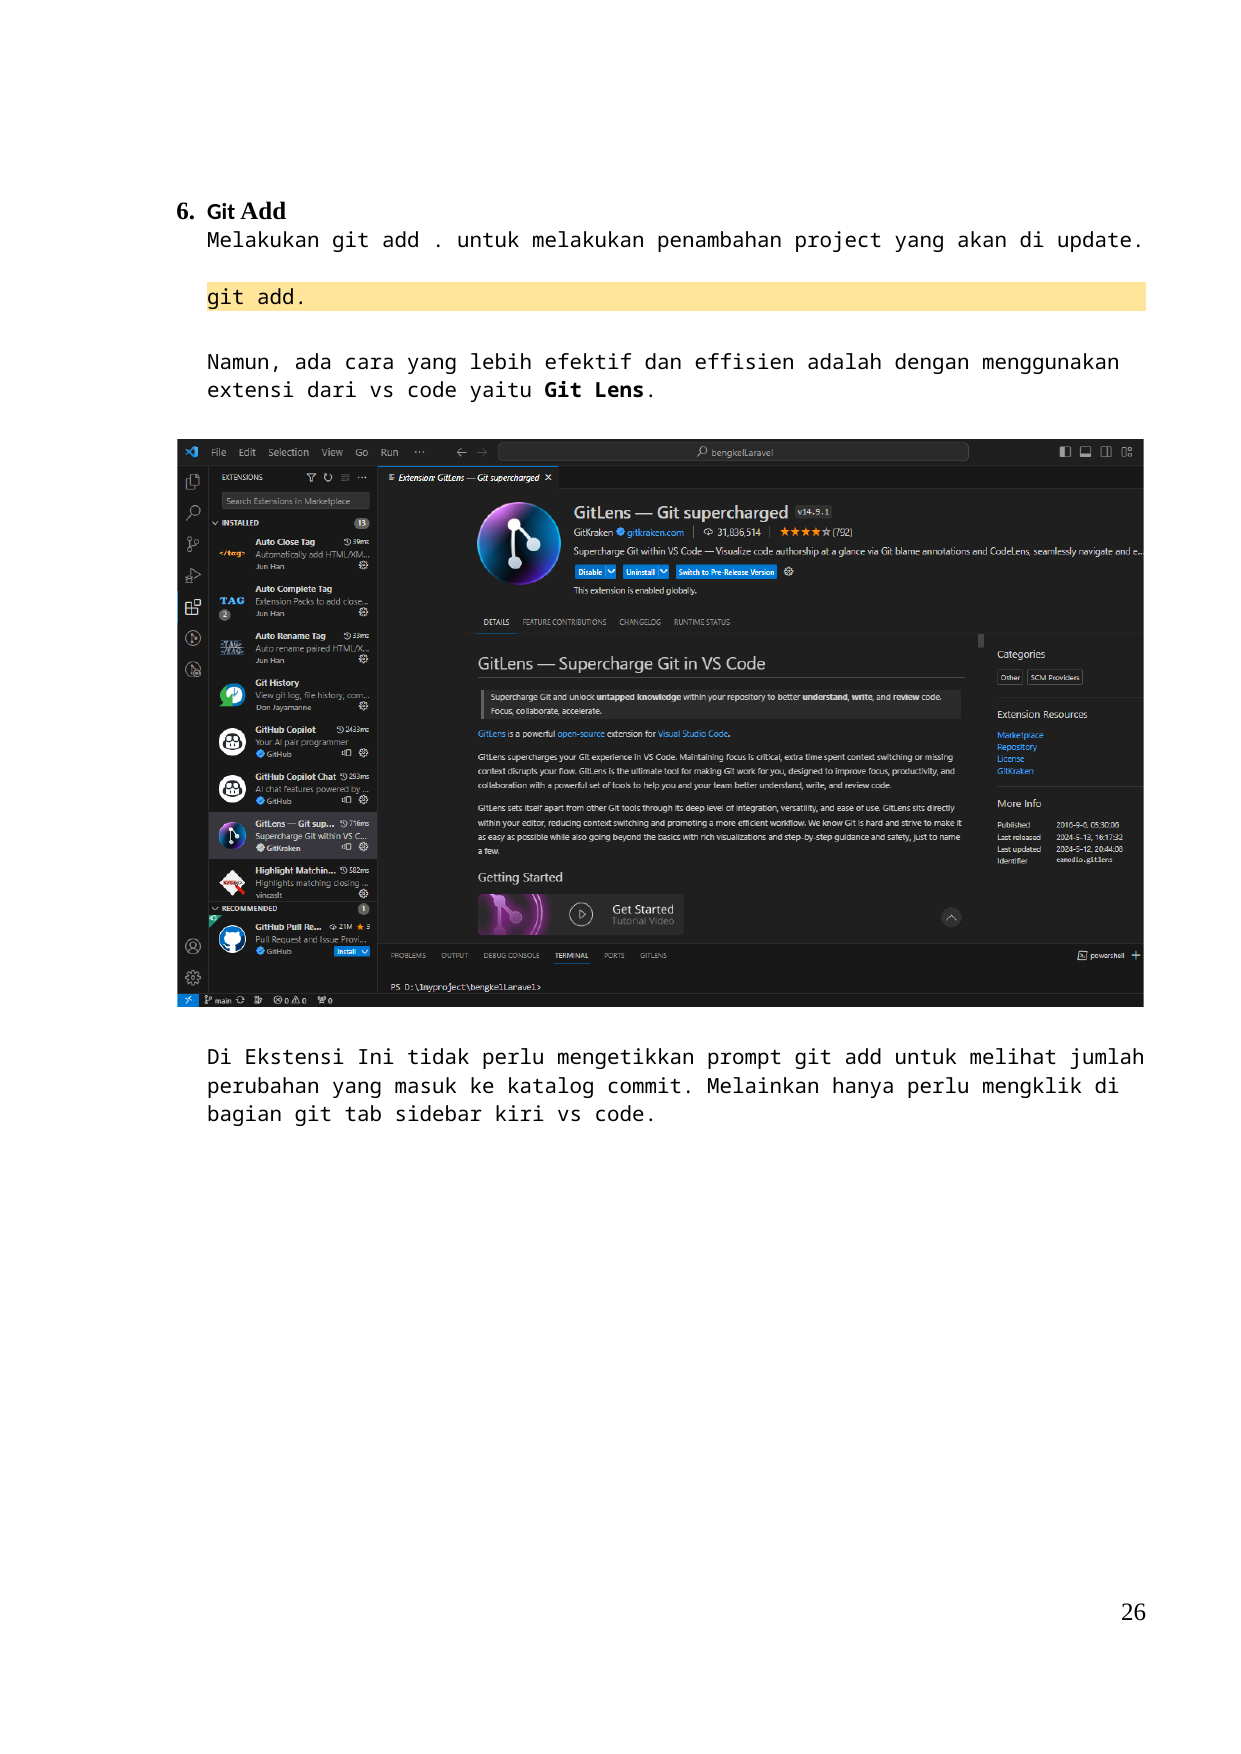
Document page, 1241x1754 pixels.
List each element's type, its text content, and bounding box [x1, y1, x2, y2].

picture [177, 439, 1144, 1007]
list Git Add [176, 196, 1146, 226]
text Di Ekstensi Ini tidak perlu mengetikkan prompt git add untuk melihat jumlah perubahan yang masuk ke katalog commit. Melainkan hanya perlu mengklik di bagian git tab sidebar kiri vs code. [207, 1042, 1146, 1128]
text Melakukan git add . untuk melakukan penambahan project yang akan di update. [207, 226, 1146, 254]
text git add. [207, 282, 1146, 311]
text Namun, ada cara yang lebih efektif dan effisien adalah dengan menggunakan extensi dari vs code yaitu Git Lens. [207, 347, 1146, 404]
